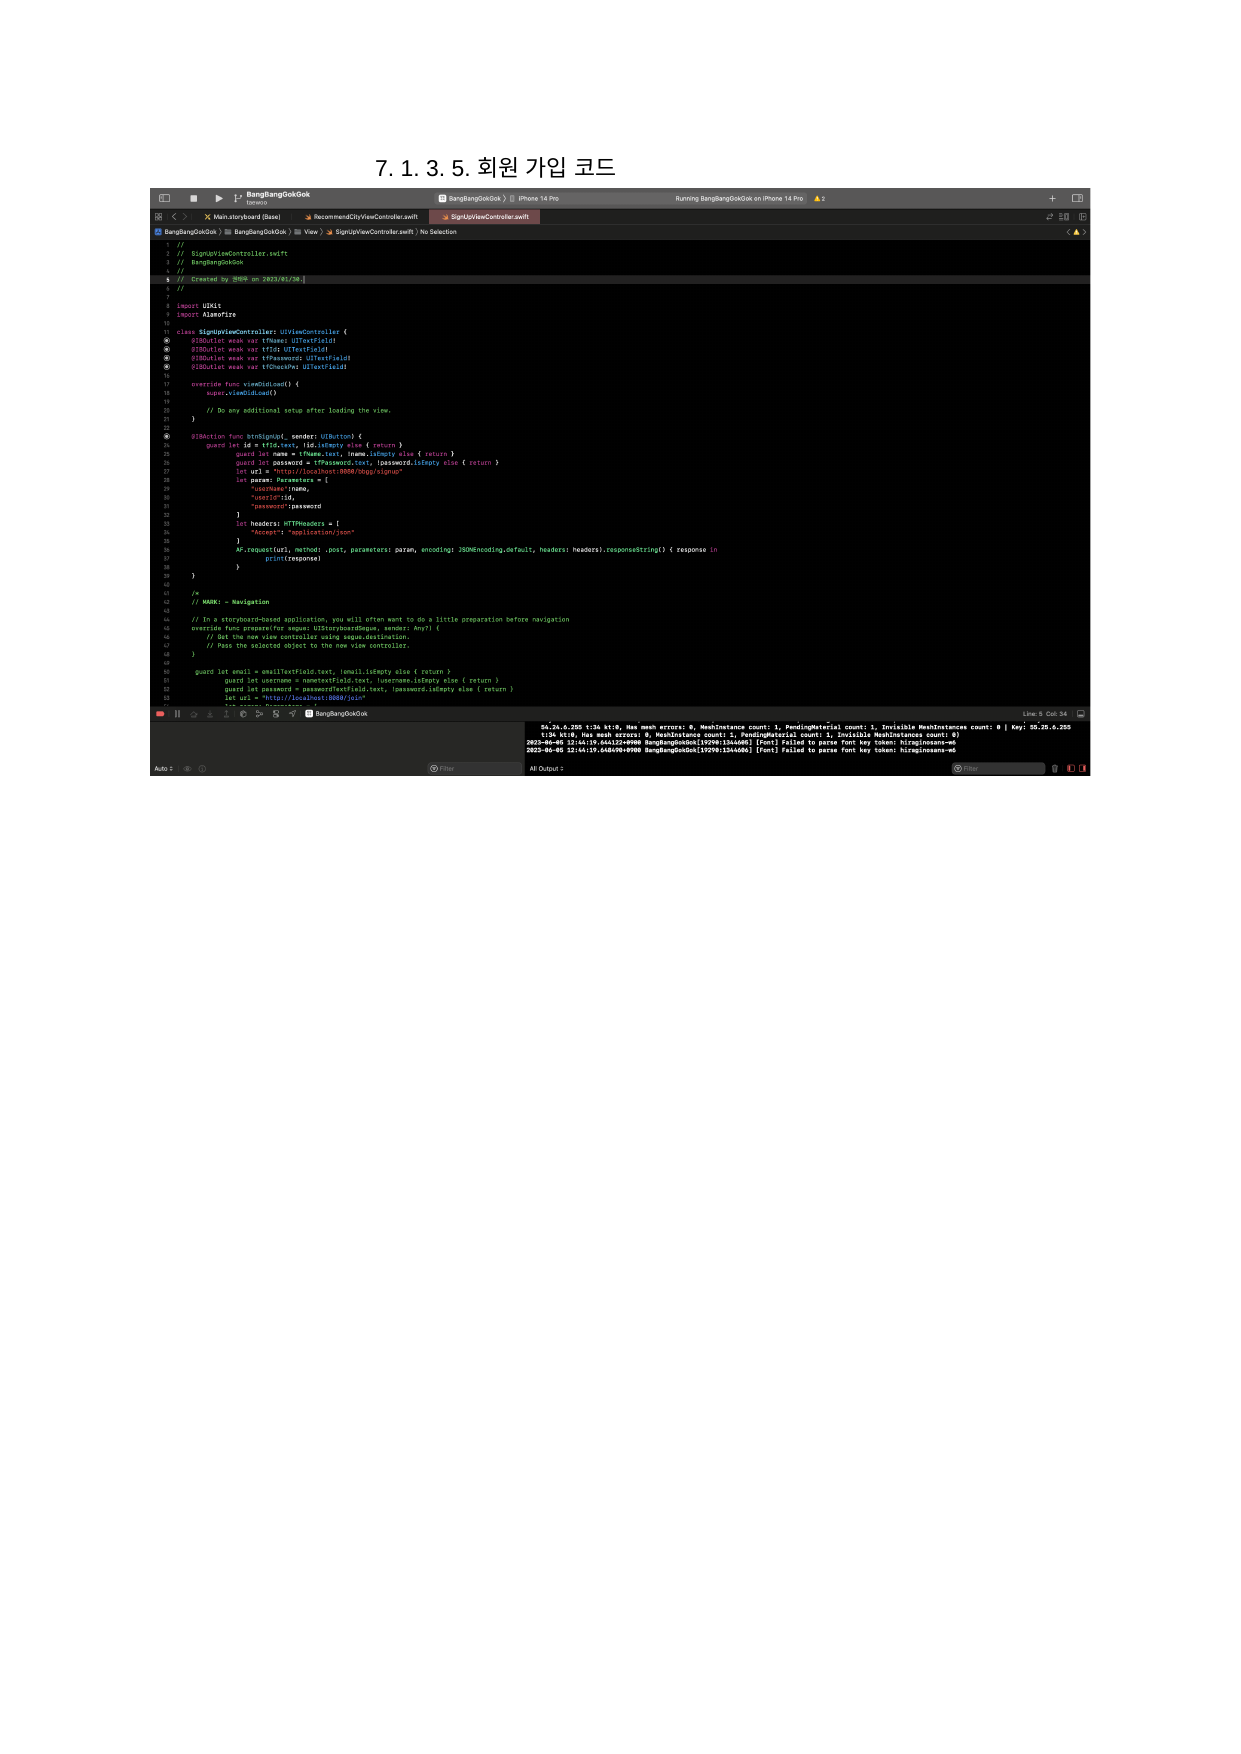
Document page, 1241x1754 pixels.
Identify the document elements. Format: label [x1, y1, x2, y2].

picture [150, 188, 1091, 776]
